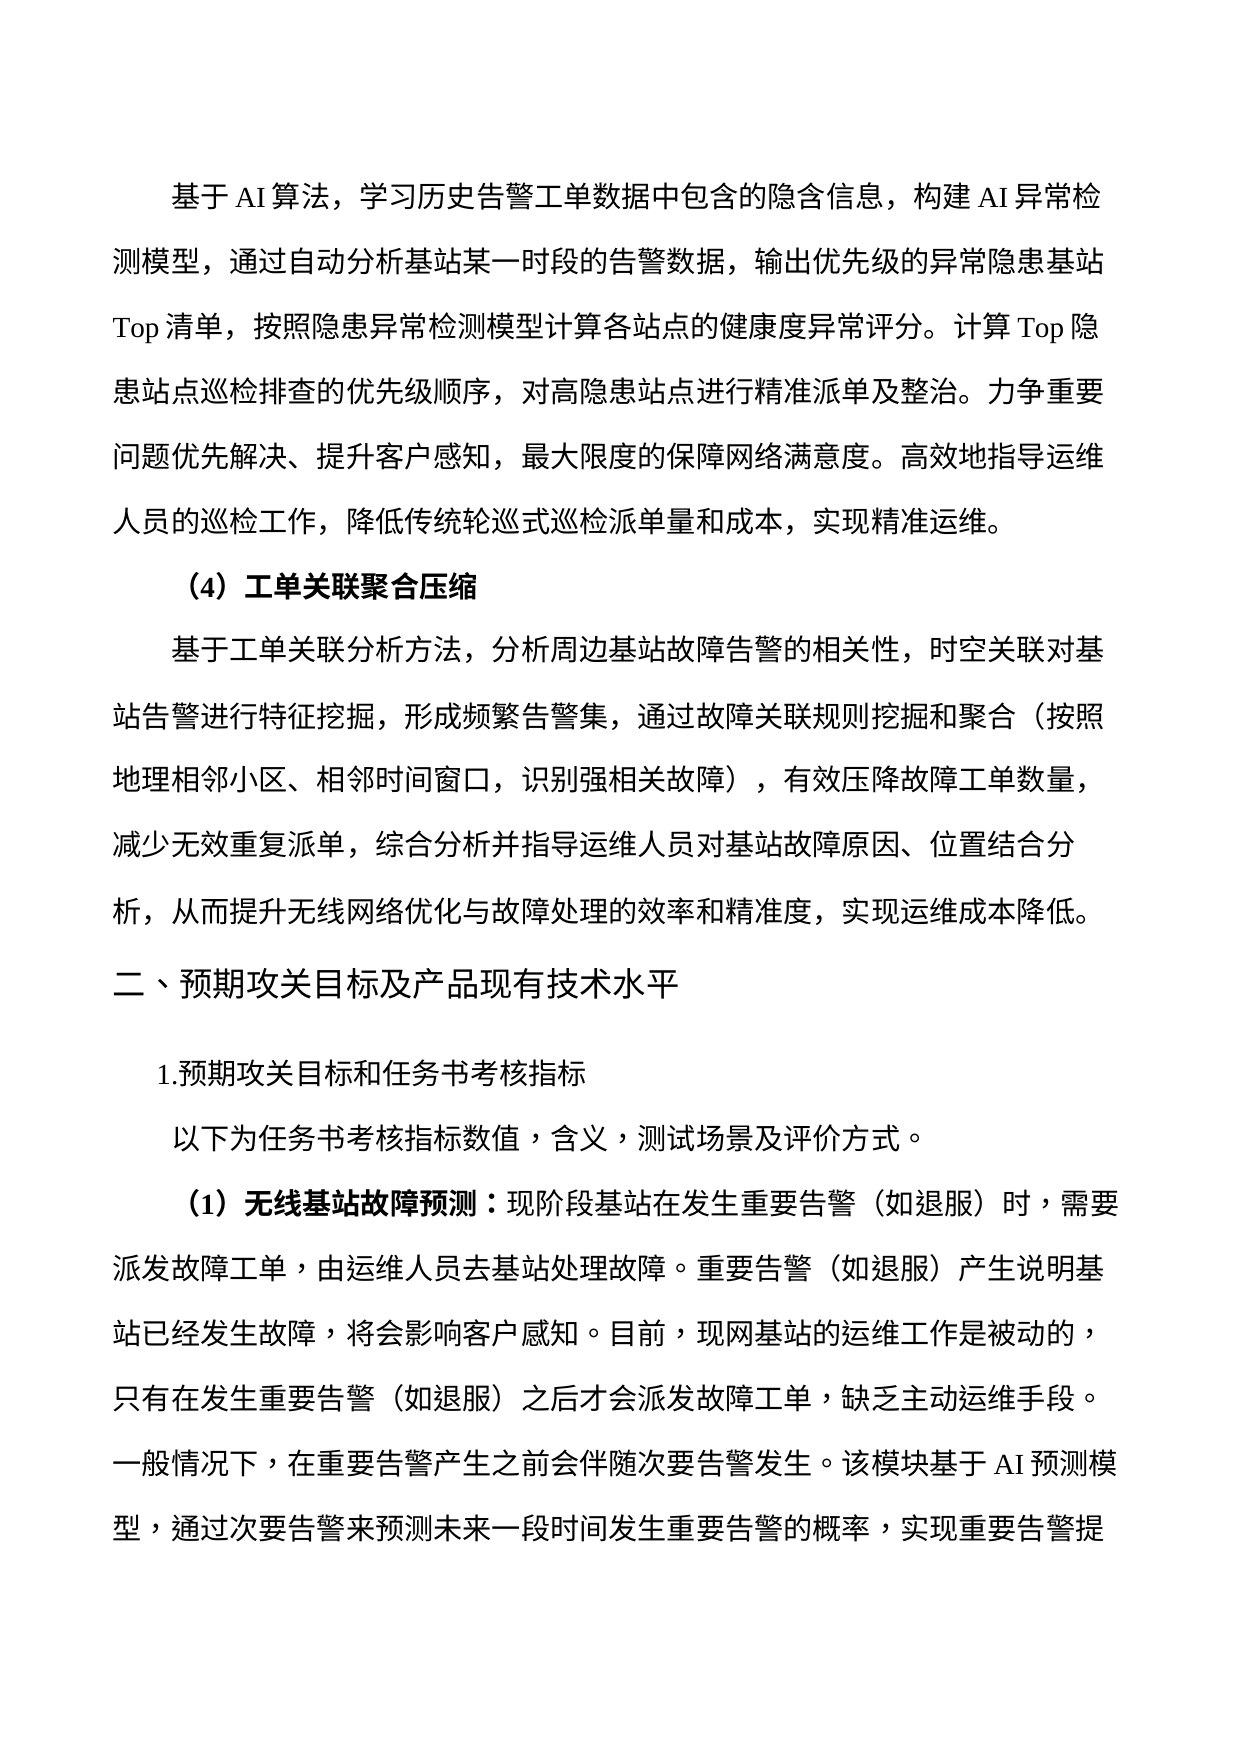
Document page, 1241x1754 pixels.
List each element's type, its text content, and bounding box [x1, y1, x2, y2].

text 基于AI算法，学习历史告警工单数据中包含的隐含信息，构建AI异常检测模型，通过自动分析基站某一时段的告警数据，输出优先级的异常隐患基站Top清单，按照隐患异常检测模型计算各站点的健康度异常评分。计算Top隐患站点巡检排查的优先级顺序，对高隐患站点进行精准派单及整治。力争重要问题优先解决、提升客户感知，最大限度的保障网络满意度。高效地指导运维人员的巡检工作，降低传统轮巡式巡检派单量和成本，实现精准运维。 [112, 162, 1128, 552]
text 以下为任务书考核指标数值，含义，测试场景及评价方式。 [112, 1106, 1128, 1171]
text 二、预期攻关目标及产品现有技术水平 [112, 951, 818, 1016]
text （4）工单关联聚合压缩 [112, 552, 1128, 617]
text 1.预期攻关目标和任务书考核指标 [112, 1041, 1128, 1106]
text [112, 1171, 1128, 1561]
text 基于工单关联分析方法，分析周边基站故障告警的相关性，时空关联对基站告警进行特征挖掘，形成频繁告警集，通过故障关联规则挖掘和聚合（按照地理相邻小区、相邻时间窗口，识别强相关故障），有效压降故障工单数量，减少无效重复派单，综合分析并指导运维人员对基站故障原因、位置结合分析，从而提升无线网络优化与故障处理的效率和精准度，实现运维成本降低。 [112, 617, 1128, 942]
